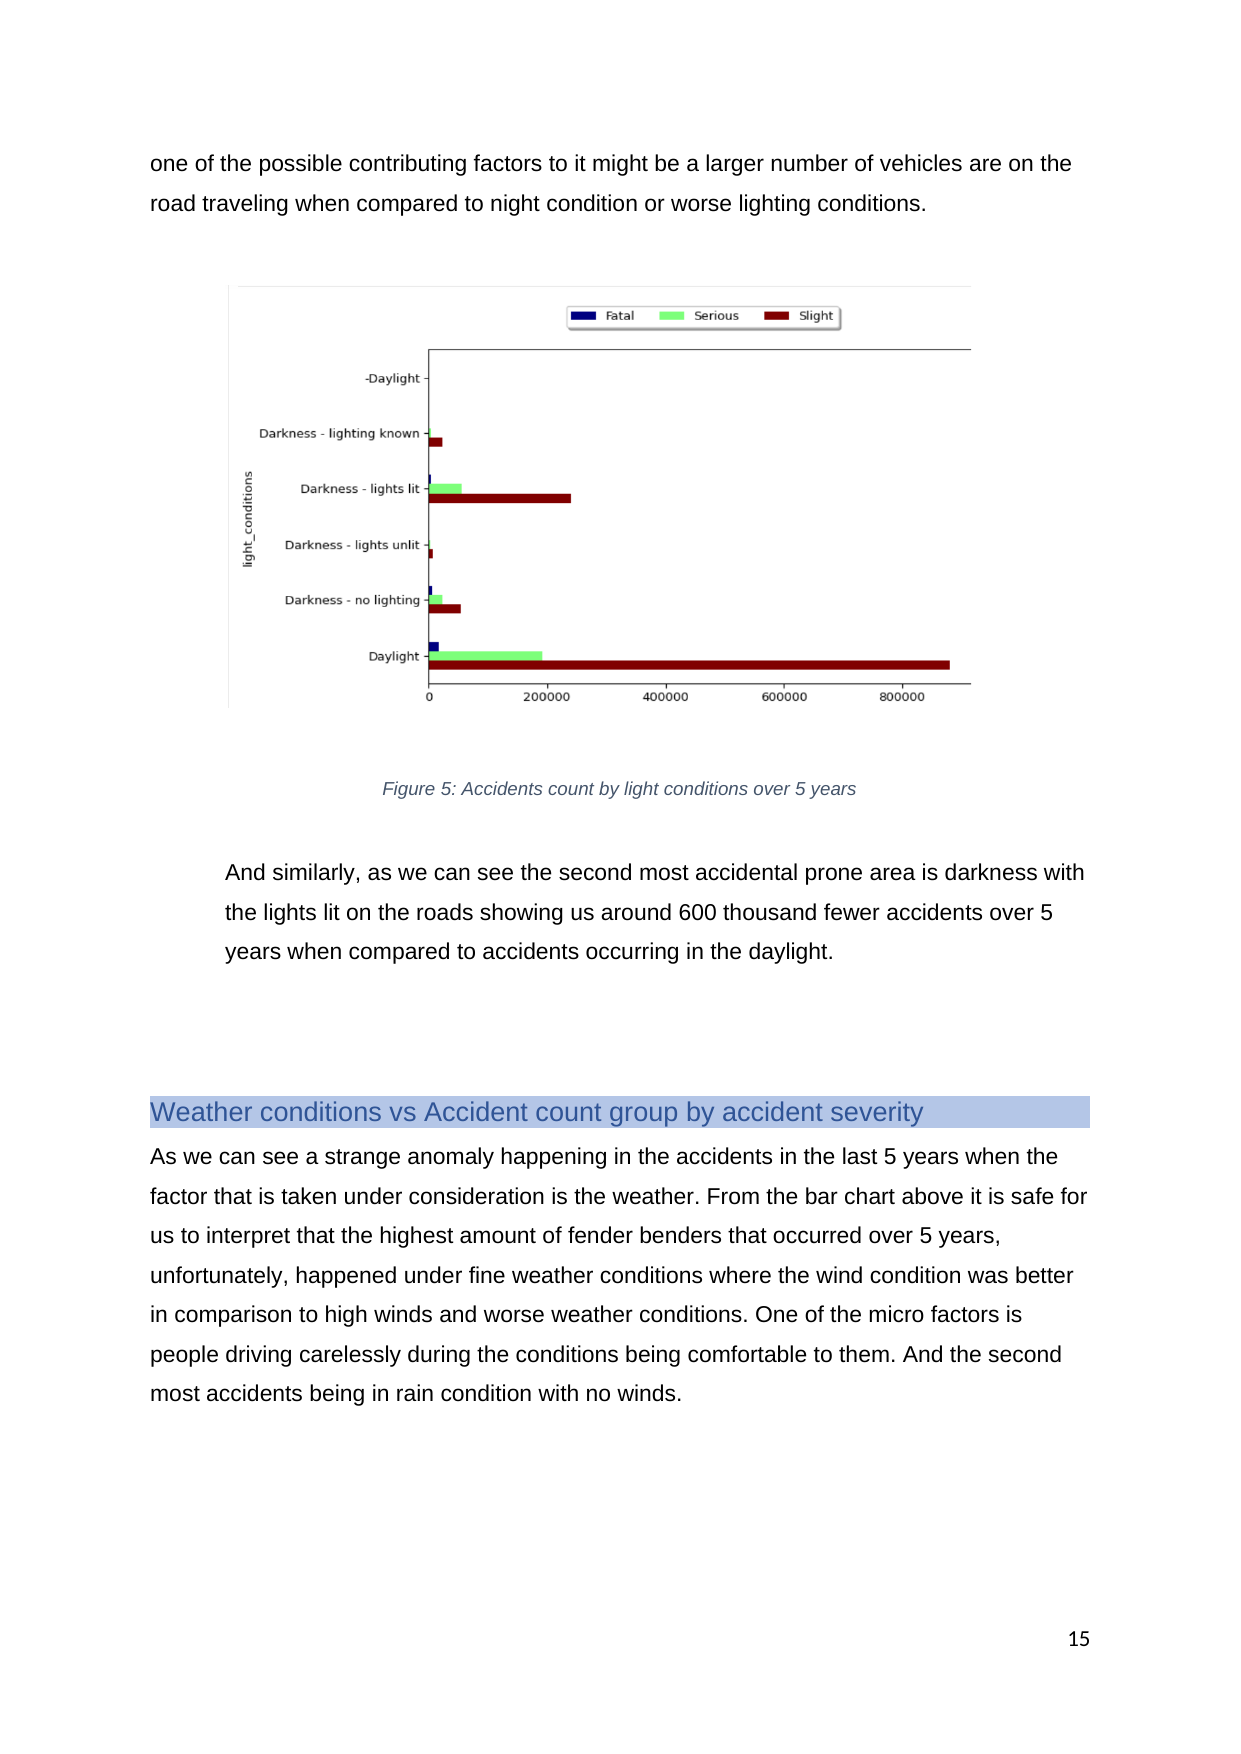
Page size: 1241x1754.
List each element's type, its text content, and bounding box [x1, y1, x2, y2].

subtitle Weather conditions vs Accident count group by accident severity [150, 1096, 1090, 1128]
list And similarly, as we can see the second most accidental prone area is darkness with the lights lit on the roads showing us around 600 thousand fewer accidents over 5 years when compared to accidents occurring in the daylight. [225, 859, 1090, 964]
text Figure 5: Accidents count by light conditions over 5 years [150, 777, 1090, 799]
picture [225, 285, 972, 708]
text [150, 150, 1090, 216]
text As we can see a strange anomaly happening in the accidents in the last 5 years when the factor that is taken under consideration is the weather. From the bar chart above it is safe for us to interpret that the highest amount of fender benders that occurred over 5 years, unfortunately, happened under fine weather conditions where the wind condition was better in comparison to high winds and worse weather conditions. One of the micro factors is people driving carelessly during the conditions being comfortable to them. And the second most accidents being in rain condition with no winds. [150, 1143, 1090, 1406]
